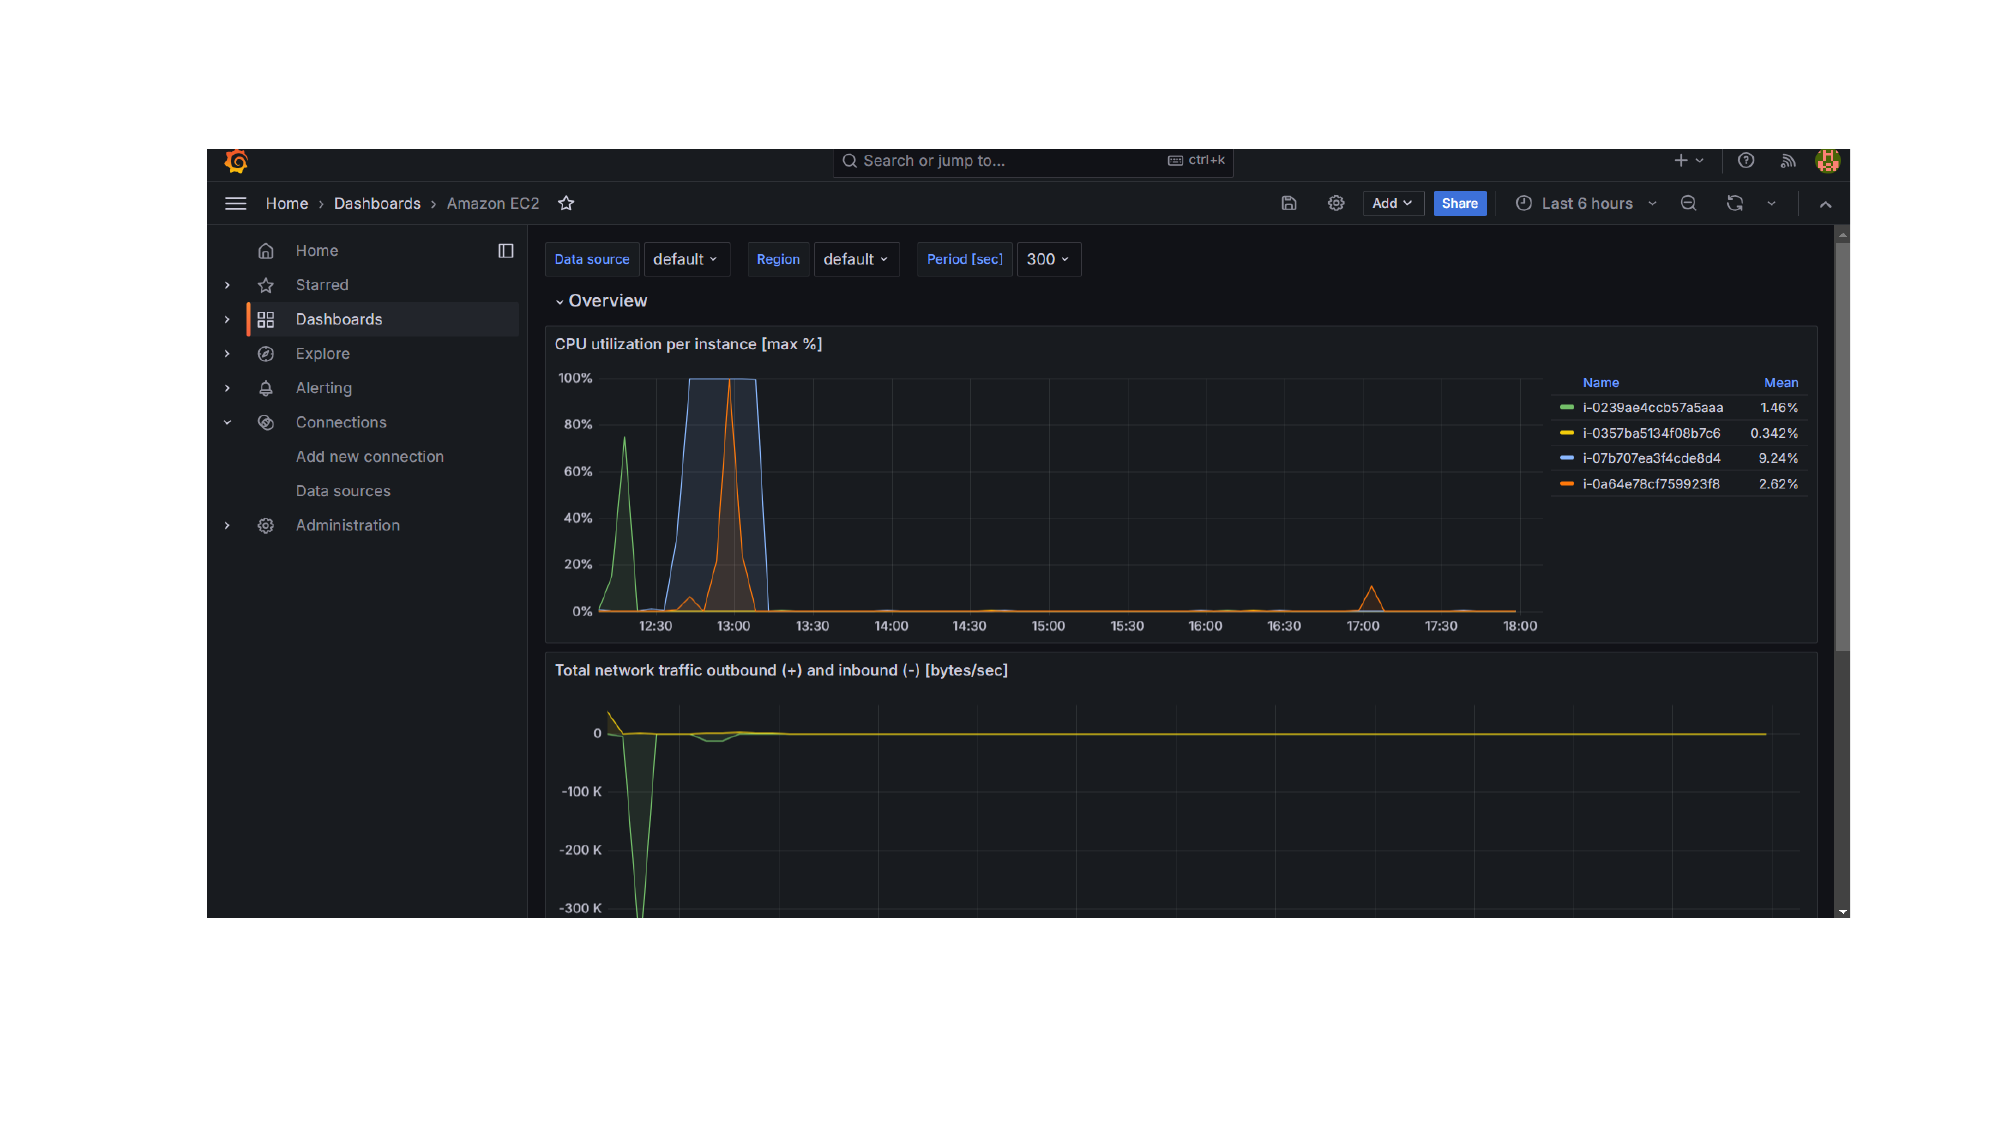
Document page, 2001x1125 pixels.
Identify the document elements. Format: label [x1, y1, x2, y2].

picture [207, 149, 1851, 918]
